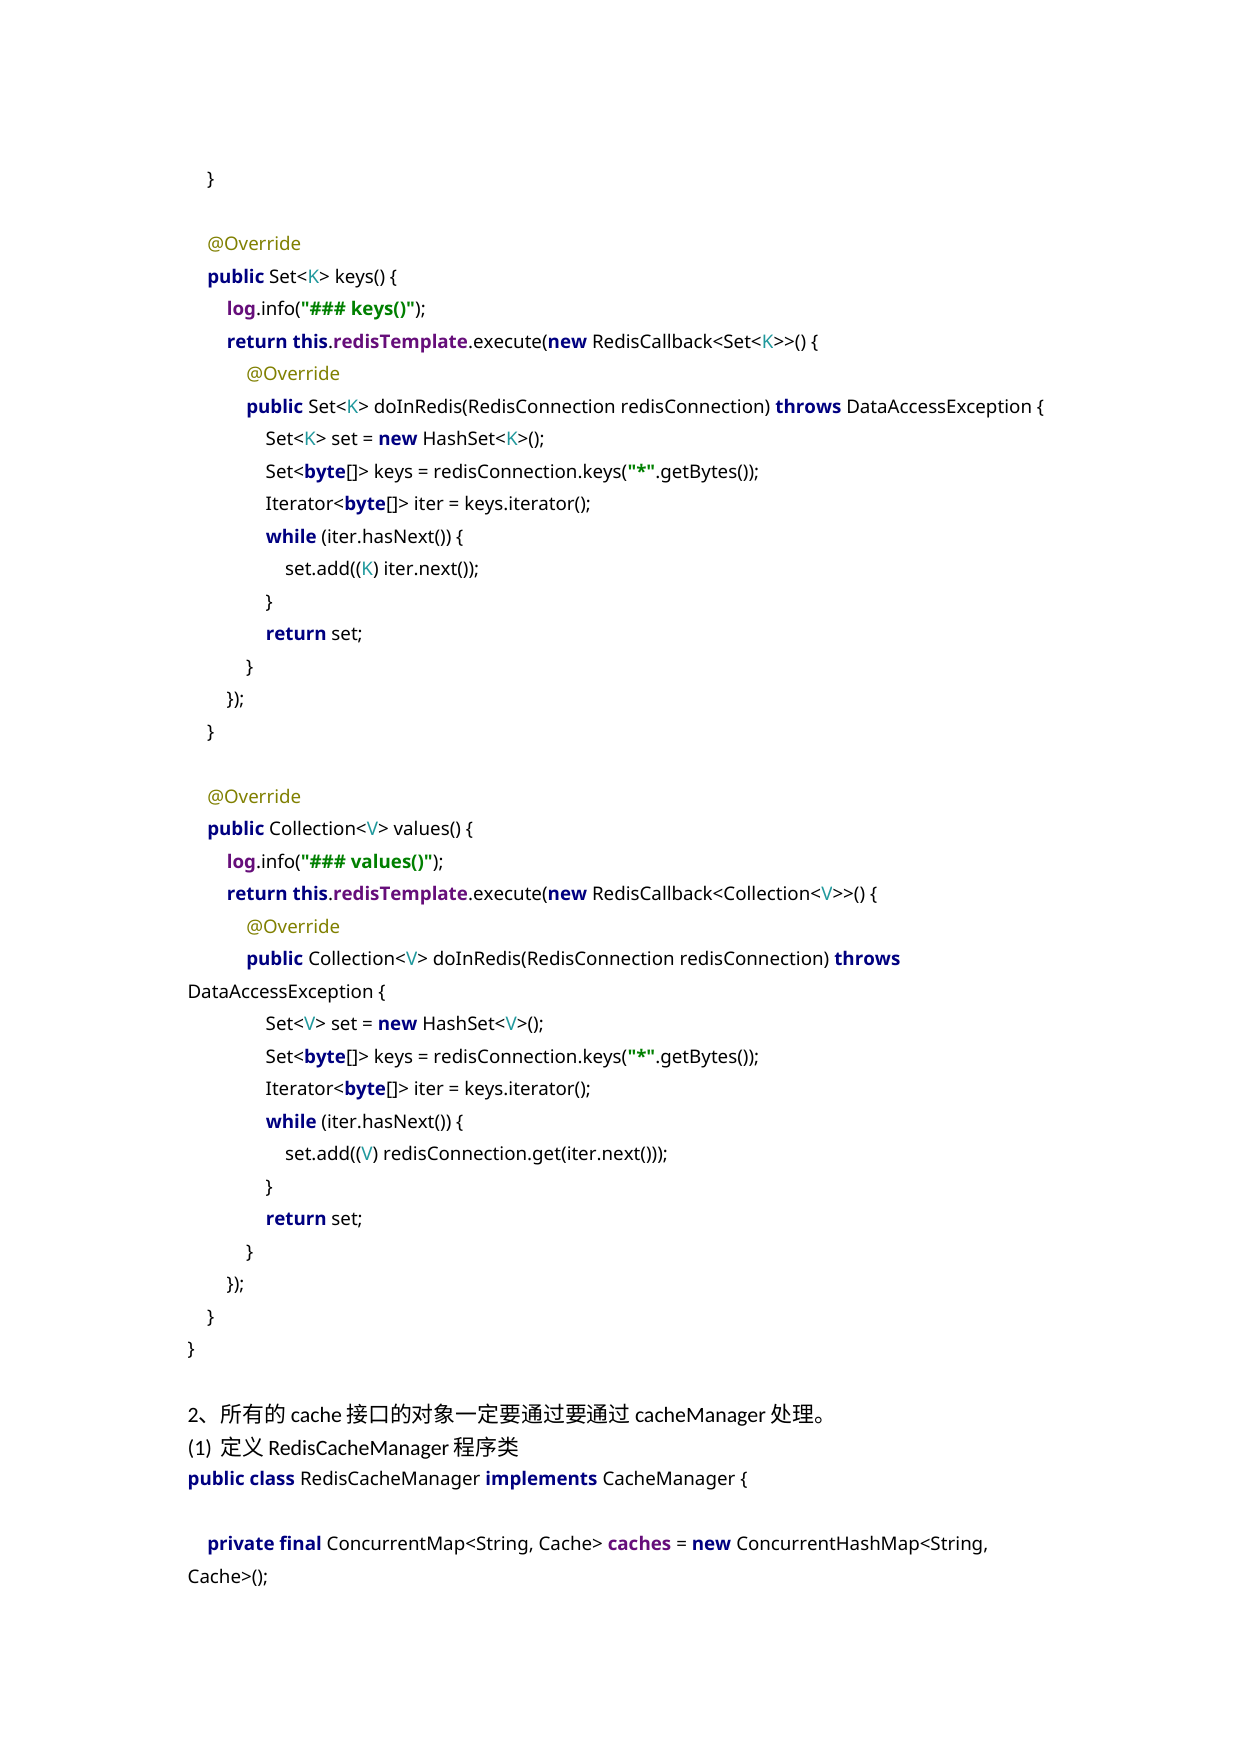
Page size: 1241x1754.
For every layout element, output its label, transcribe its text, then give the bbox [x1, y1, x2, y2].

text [187, 1462, 1053, 1592]
list 定义RedisCacheManager程序类 [187, 1429, 1053, 1462]
list 所有的cache接口的对象一定要通过要通过cacheManager处理。 [187, 1397, 1053, 1429]
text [187, 162, 1053, 1364]
